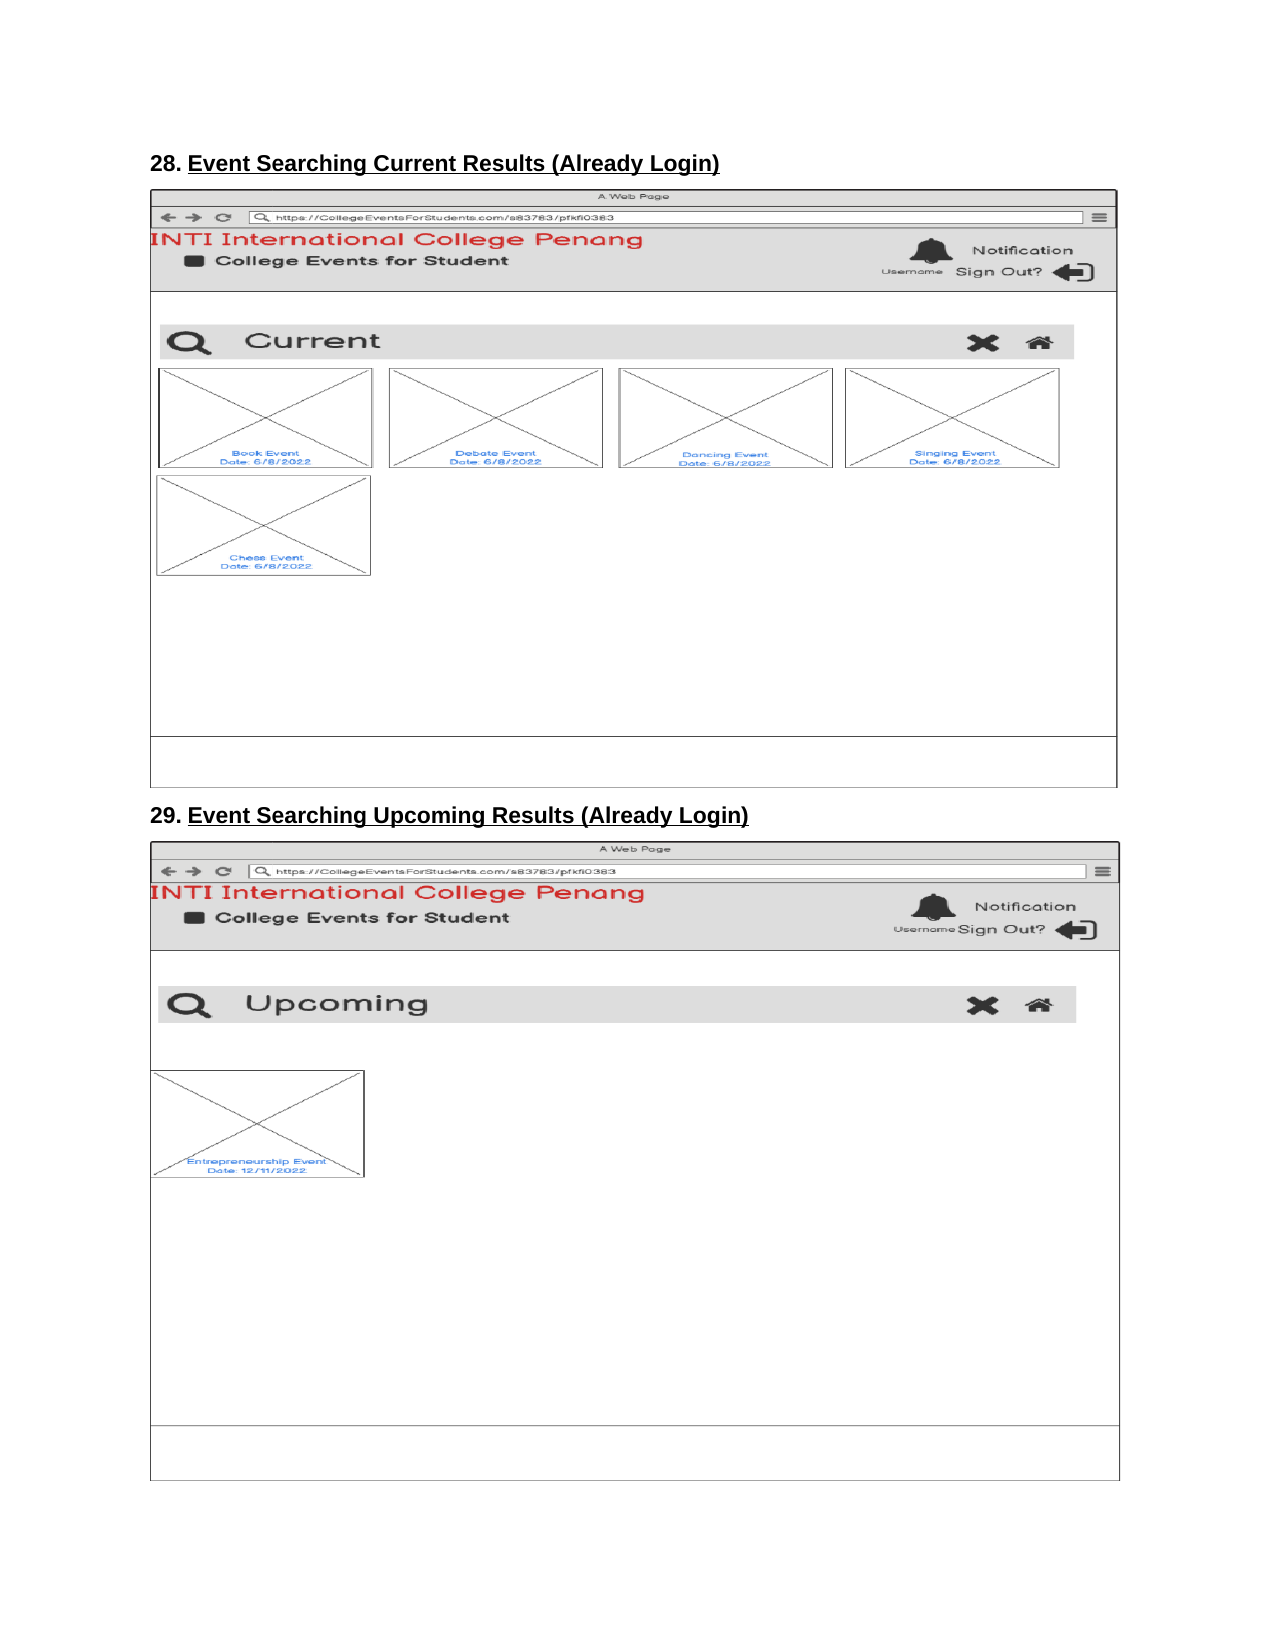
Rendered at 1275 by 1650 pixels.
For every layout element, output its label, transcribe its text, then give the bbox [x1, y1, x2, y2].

picture [150, 189, 1118, 788]
picture [150, 841, 1121, 1481]
list Event Searching Upcoming Results (Already Login) [150, 802, 1128, 828]
list Event Searching Current Results (Already Login) [150, 150, 1128, 176]
